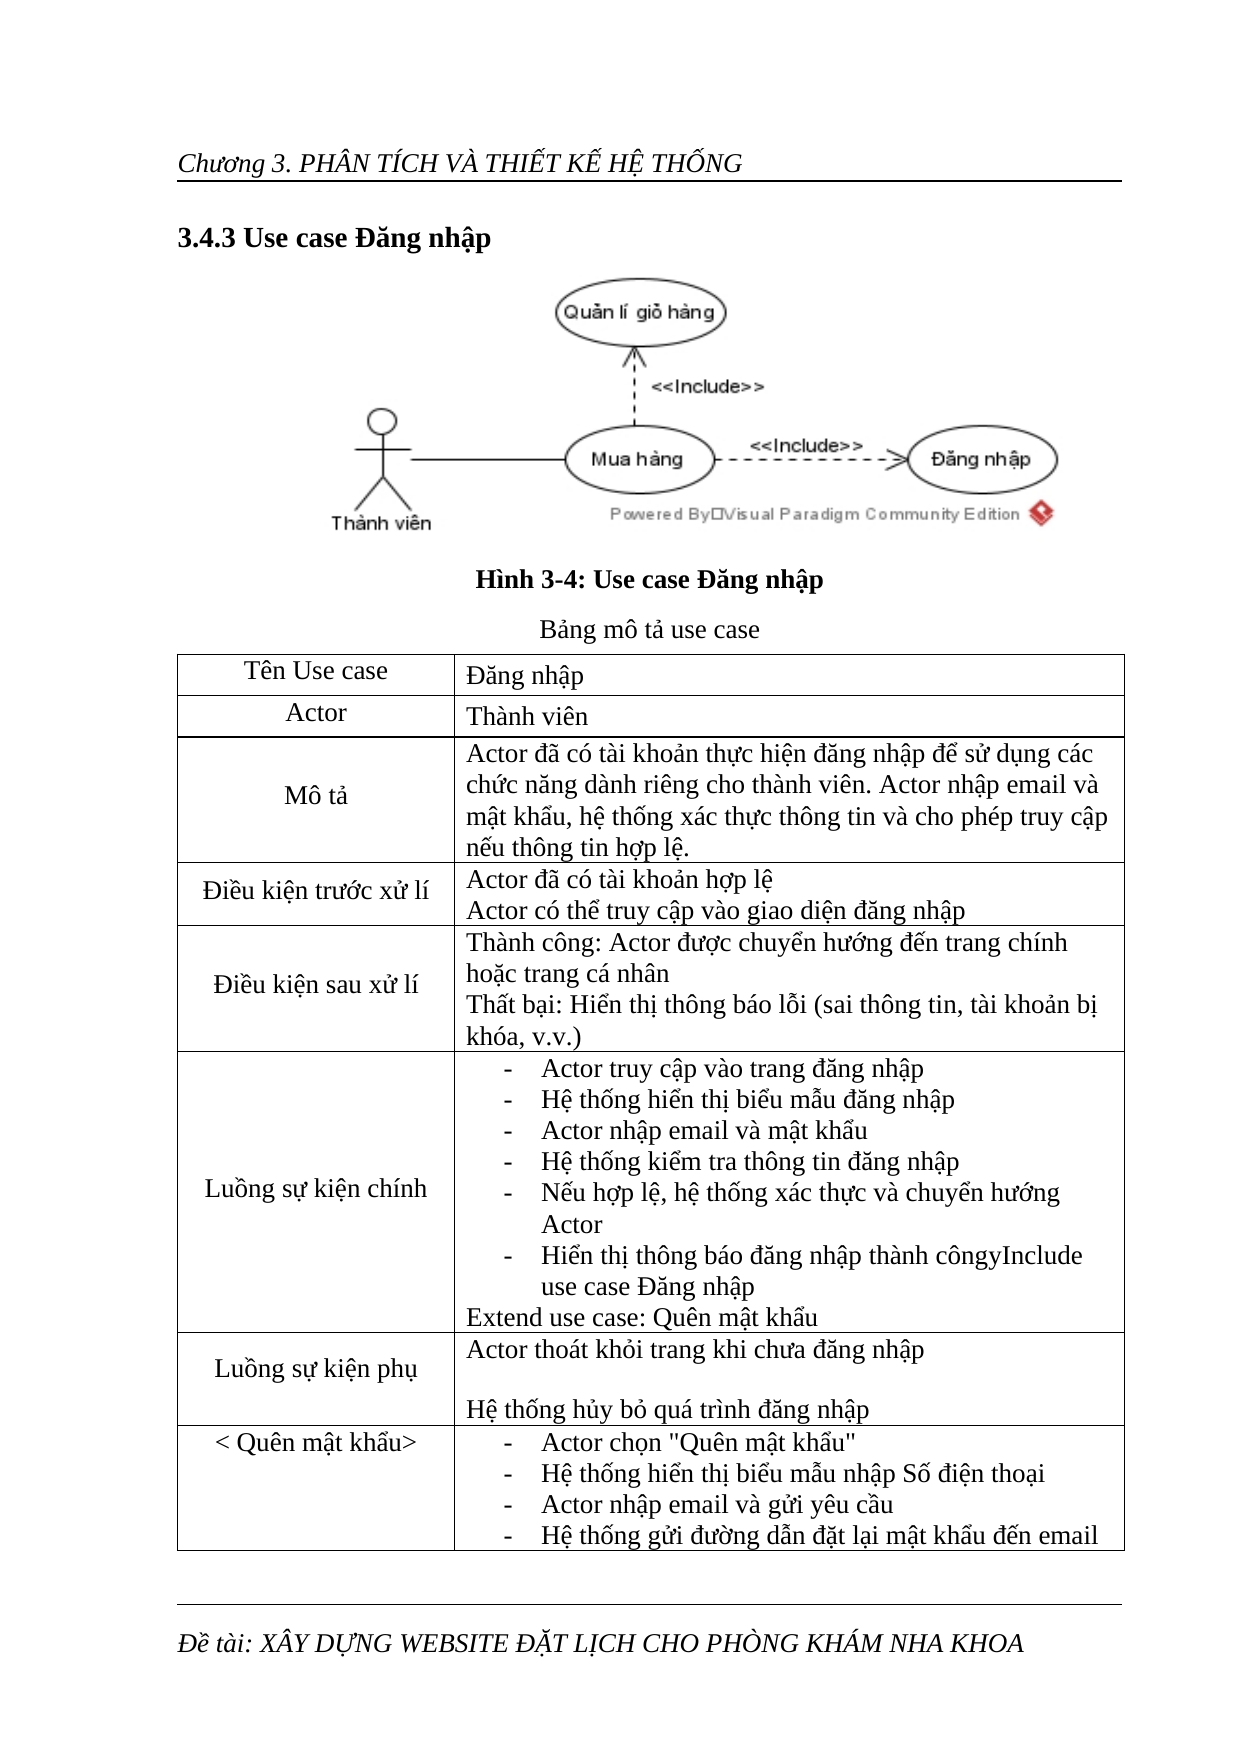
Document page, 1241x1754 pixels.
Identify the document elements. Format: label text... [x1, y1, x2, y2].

table_cell Mô tả [178, 738, 454, 862]
table_cell Actor thoát khỏi trang khi chưa đăng nhập Hệ thống hủy bỏ quá trình đăng nhập [455, 1333, 1124, 1425]
table_cell Actor truy cập vào trang đăng nhập Hệ thống hiển thị biểu mẫu đăng nhập Actor nhập email và mật khẩu Hệ thống kiểm tra thông tin đăng nhập Nếu hợp lệ, hệ thống xác thực và chuyển hướng Actor Hiển thị thông báo đăng nhập thành côngyInclude use case Đăng nhập Extend use case: Quên mật khẩu [455, 1052, 1124, 1332]
table_cell Thành viên [455, 696, 1124, 736]
table_cell Thành công: Actor được chuyển hướng đến trang chính hoặc trang cá nhân Thất bại: Hiển thị thông báo lỗi (sai thông tin, tài khoản bị khóa, v.v.) [455, 926, 1124, 1051]
table_header Đăng nhập [455, 655, 1124, 695]
table_cell Actor đã có tài khoản hợp lệ Actor có thể truy cập vào giao diện đăng nhập [455, 863, 1124, 925]
text Bảng mô tả use case [177, 613, 1122, 644]
table_cell < Quên mật khẩu> [178, 1426, 454, 1550]
picture [310, 275, 1064, 542]
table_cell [455, 1426, 1124, 1550]
table_cell Luồng sự kiện phụ [178, 1333, 454, 1425]
table_cell Actor [178, 696, 454, 736]
table_cell Điều kiện sau xử lí [178, 926, 454, 1051]
table_header Tên Use case [178, 655, 454, 695]
table_cell Luồng sự kiện chính [178, 1052, 454, 1332]
table_cell Điều kiện trước xử lí [178, 863, 454, 925]
text 3.4.3 Use case Đăng nhập [177, 220, 1122, 253]
text Hình 3-4: Use case Đăng nhập [177, 563, 1122, 594]
table_cell Actor đã có tài khoản thực hiện đăng nhập để sử dụng các chức năng dành riêng cho thành viên. Actor nhập email và mật khẩu, hệ thống xác thực thông tin và cho phép truy cập nếu thông tin hợp lệ. [455, 738, 1124, 862]
